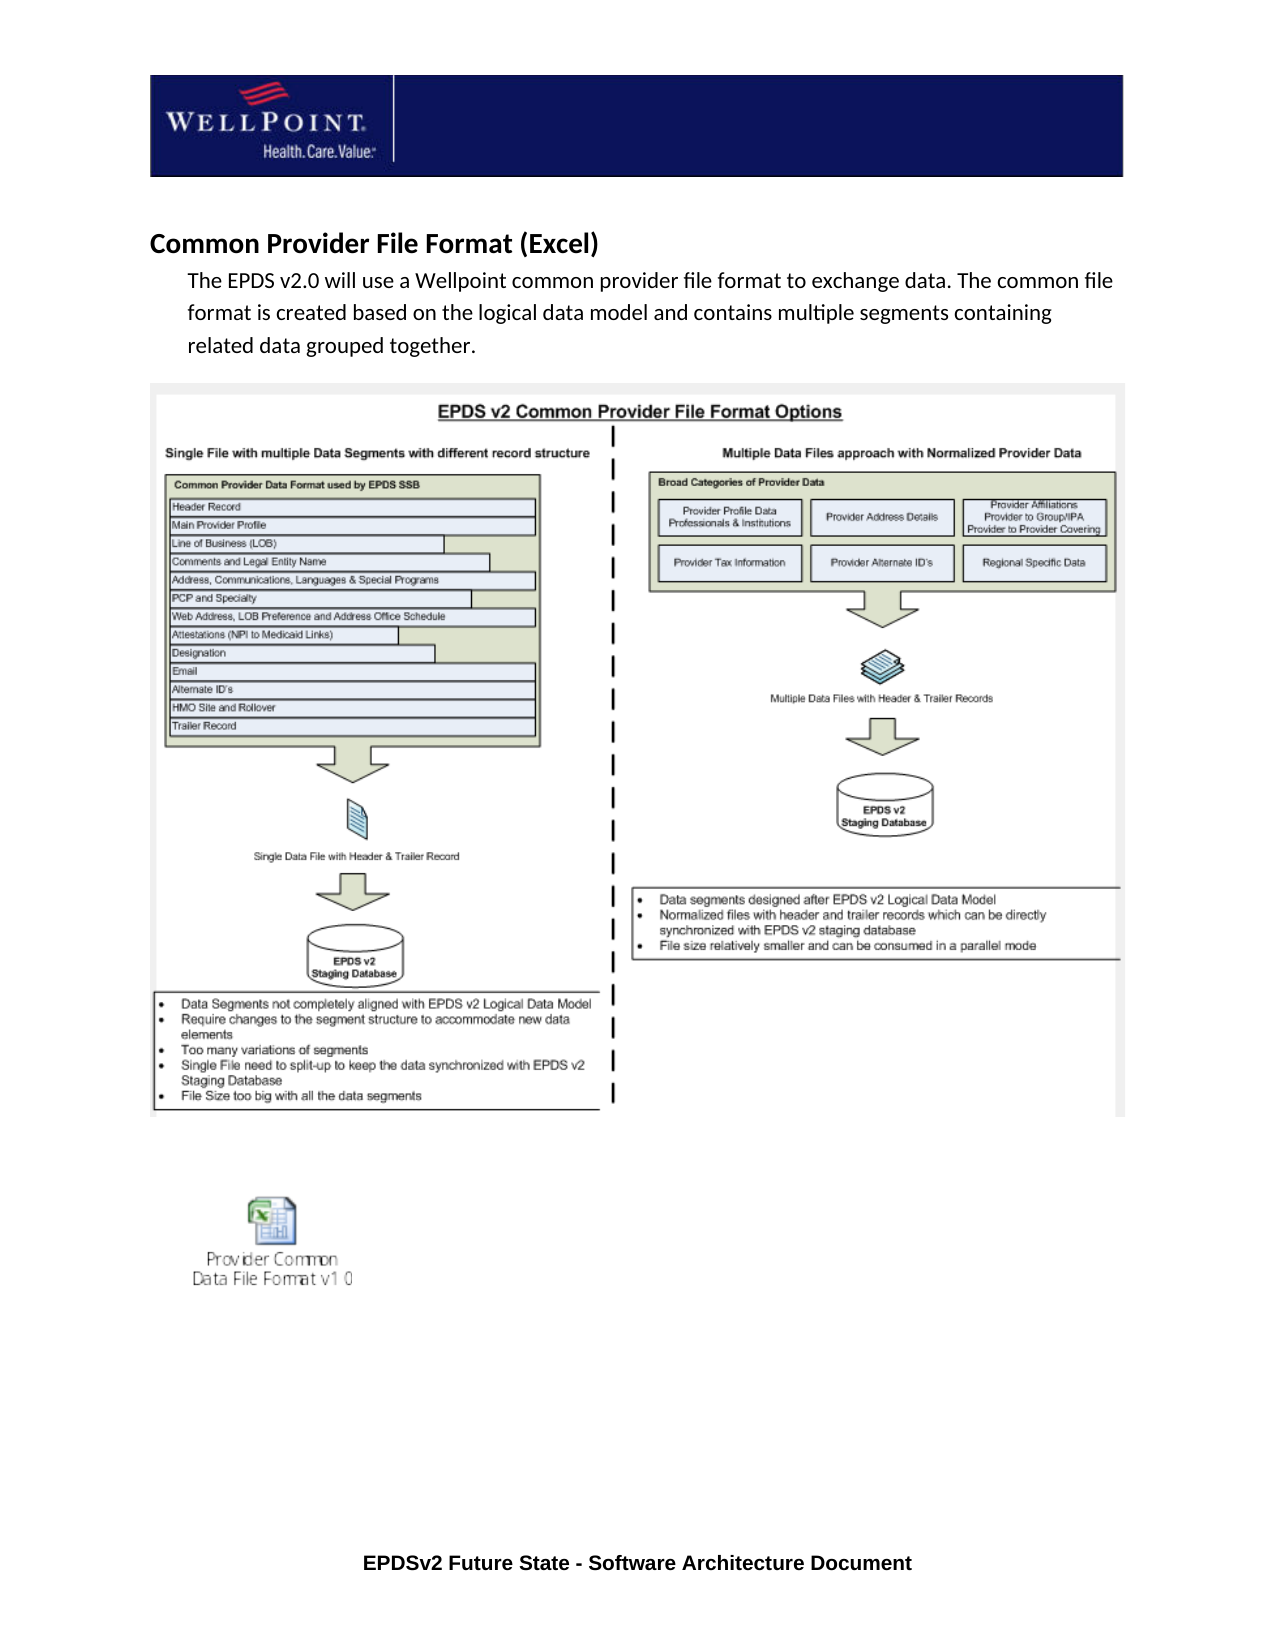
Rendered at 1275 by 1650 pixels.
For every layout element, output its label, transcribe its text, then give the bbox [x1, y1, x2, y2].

picture [150, 75, 1124, 177]
text The EPDS v2.0 will use a Wellpoint common provider file format to exchange data. The common file format is created based on the logical data model and contains multiple segments containing related data grouped together. [187, 266, 1125, 359]
picture [150, 383, 1125, 1117]
subtitle Common Provider File Format (Excel) [150, 225, 1125, 261]
